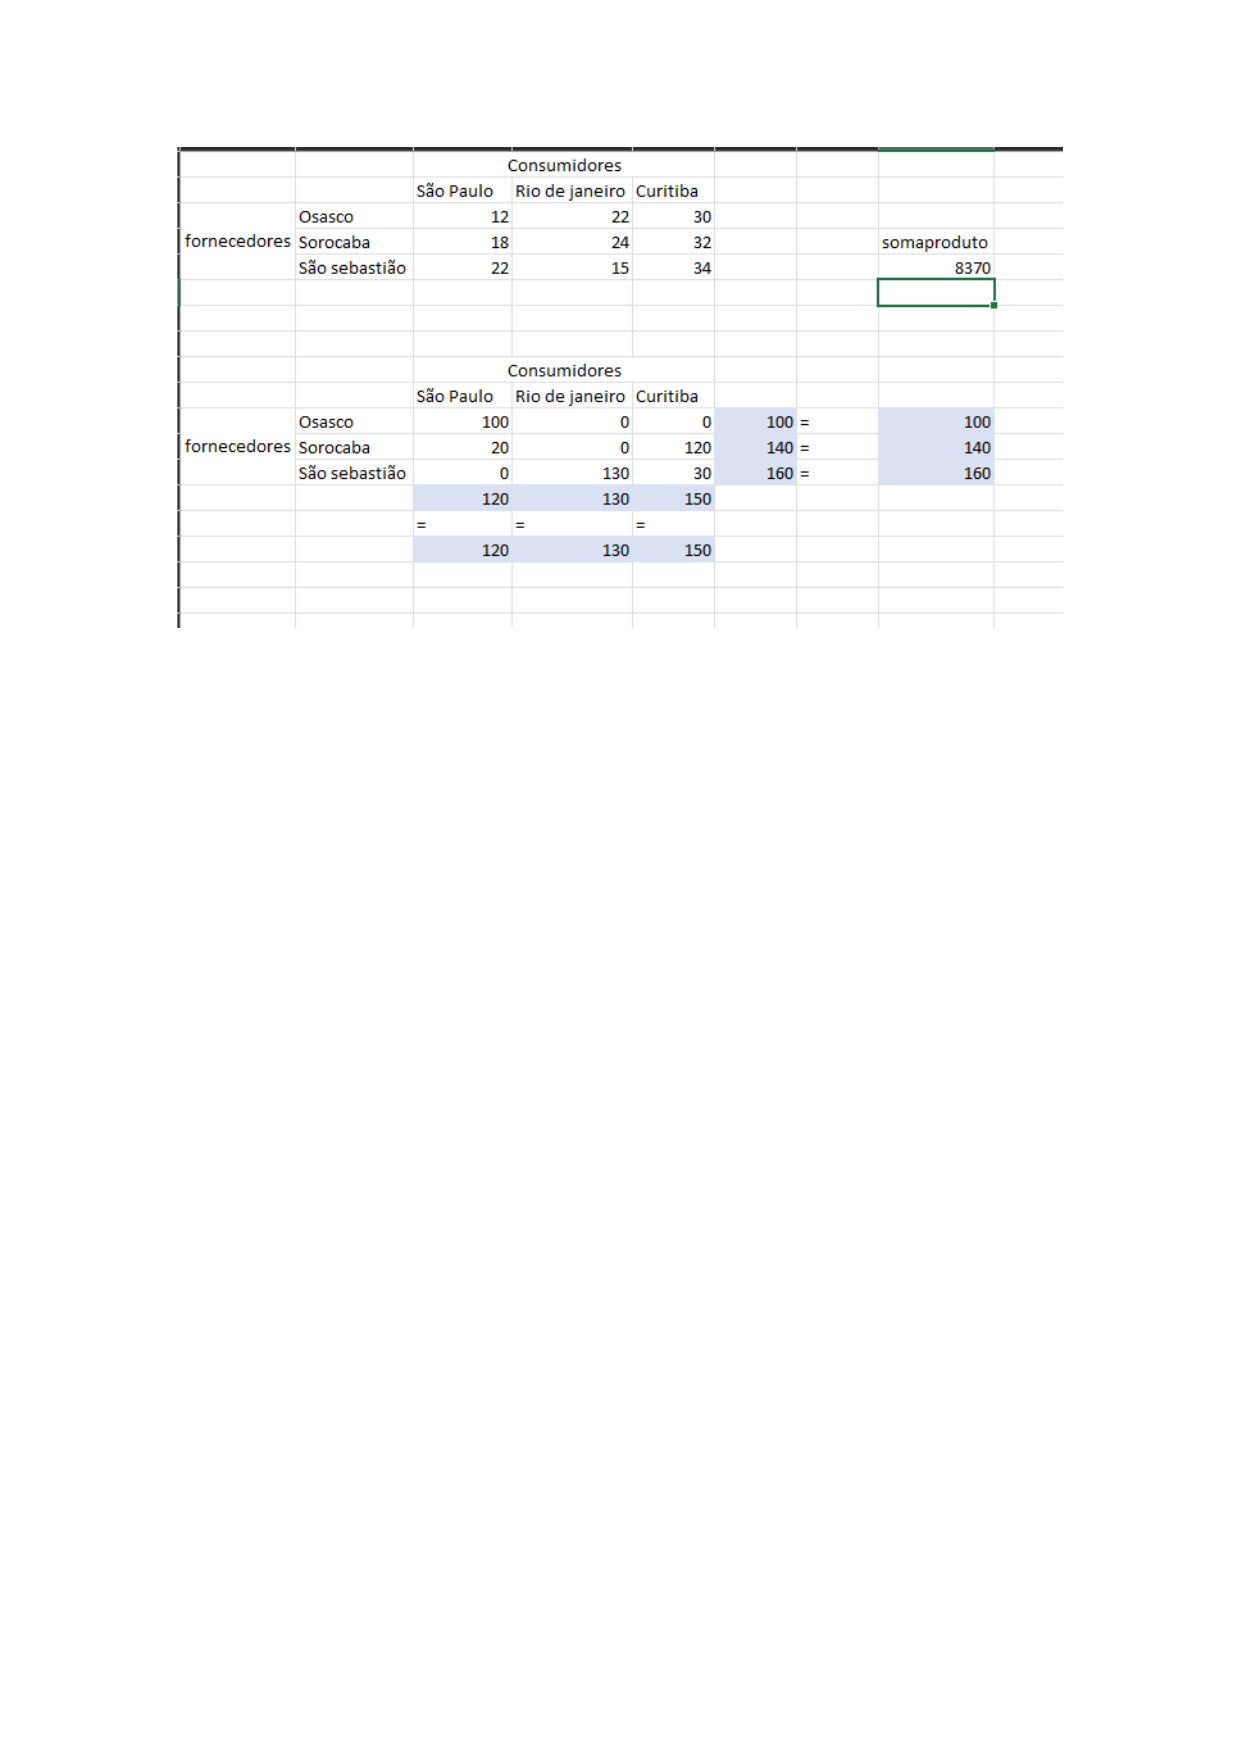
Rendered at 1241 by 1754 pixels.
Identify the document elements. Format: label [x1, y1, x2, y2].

picture [177, 147, 1063, 628]
